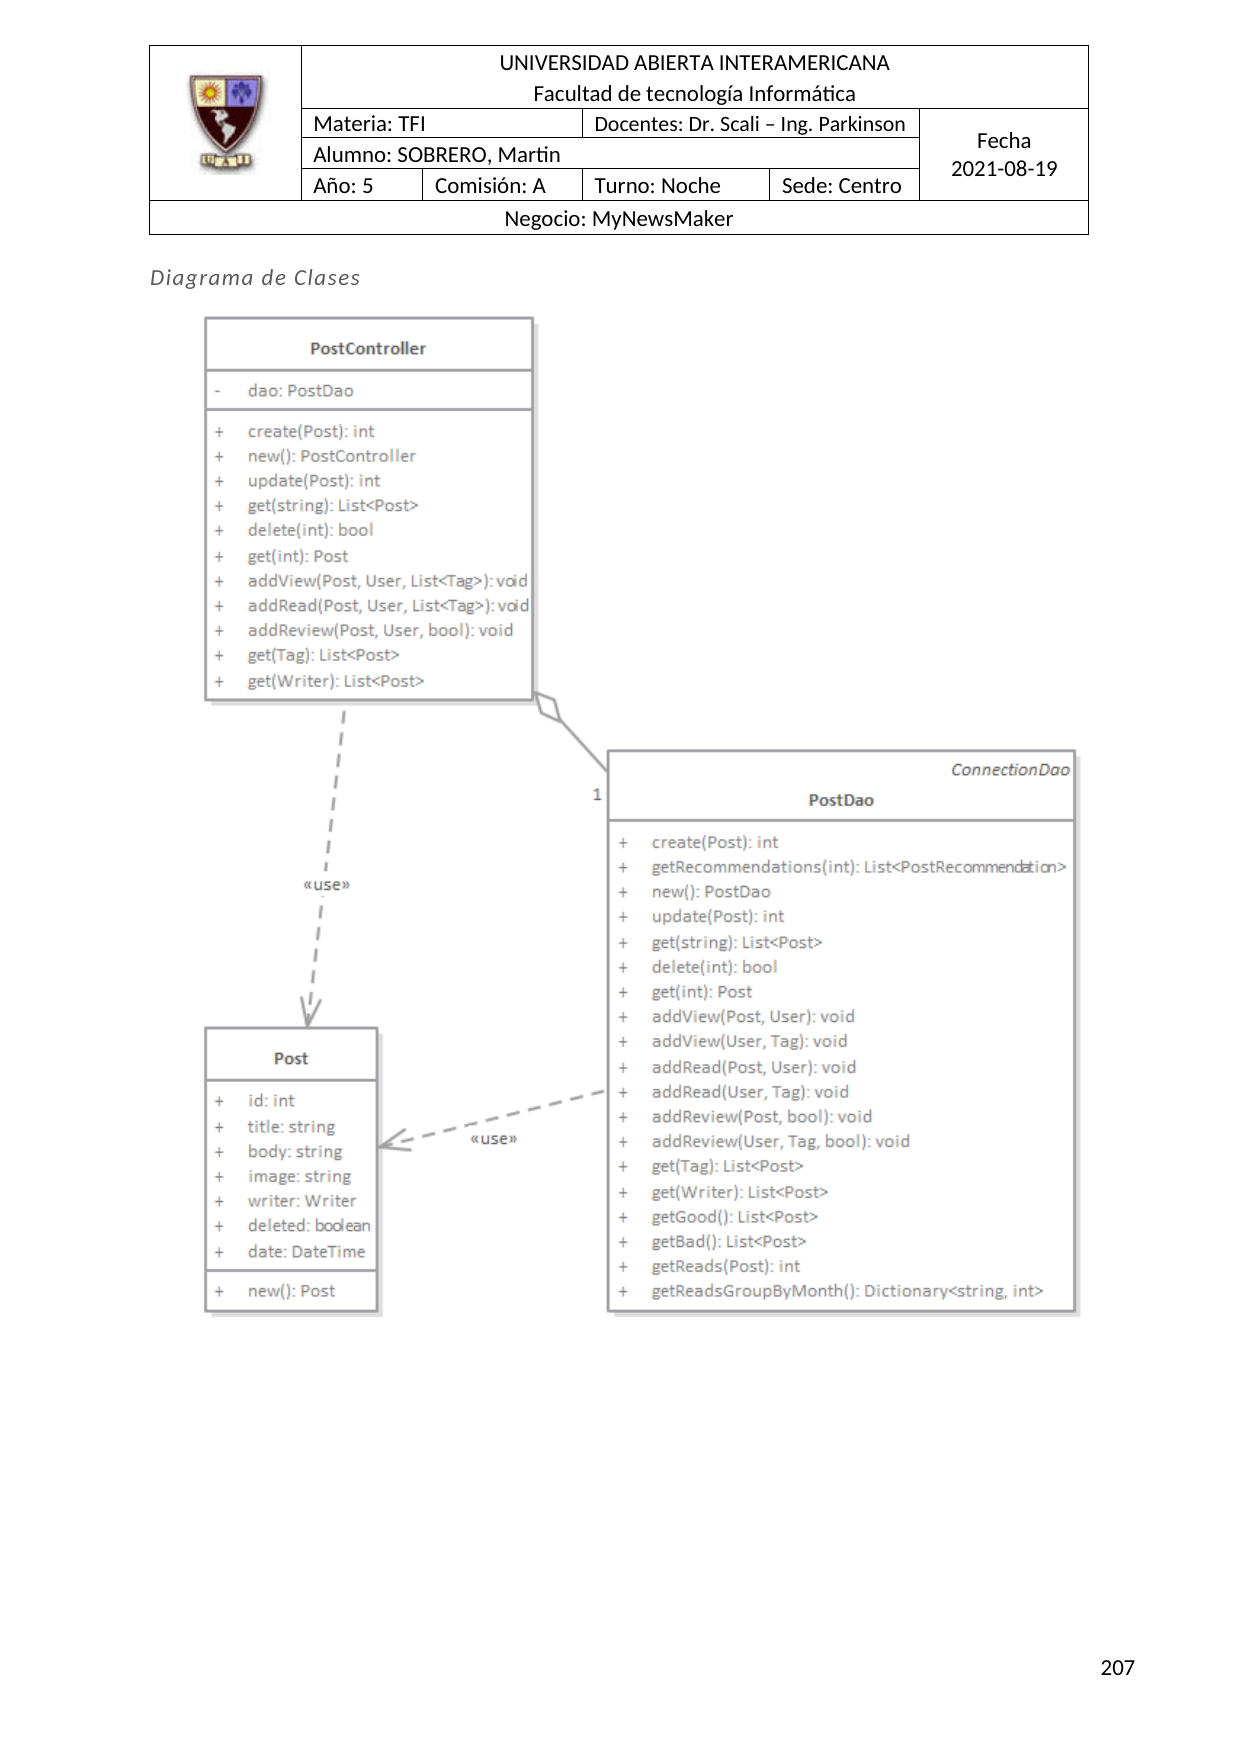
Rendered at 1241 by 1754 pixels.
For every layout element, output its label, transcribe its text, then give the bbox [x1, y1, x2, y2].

subtitle Diagrama de Clases [150, 263, 1135, 291]
picture [175, 67, 276, 180]
picture [200, 311, 1085, 1323]
